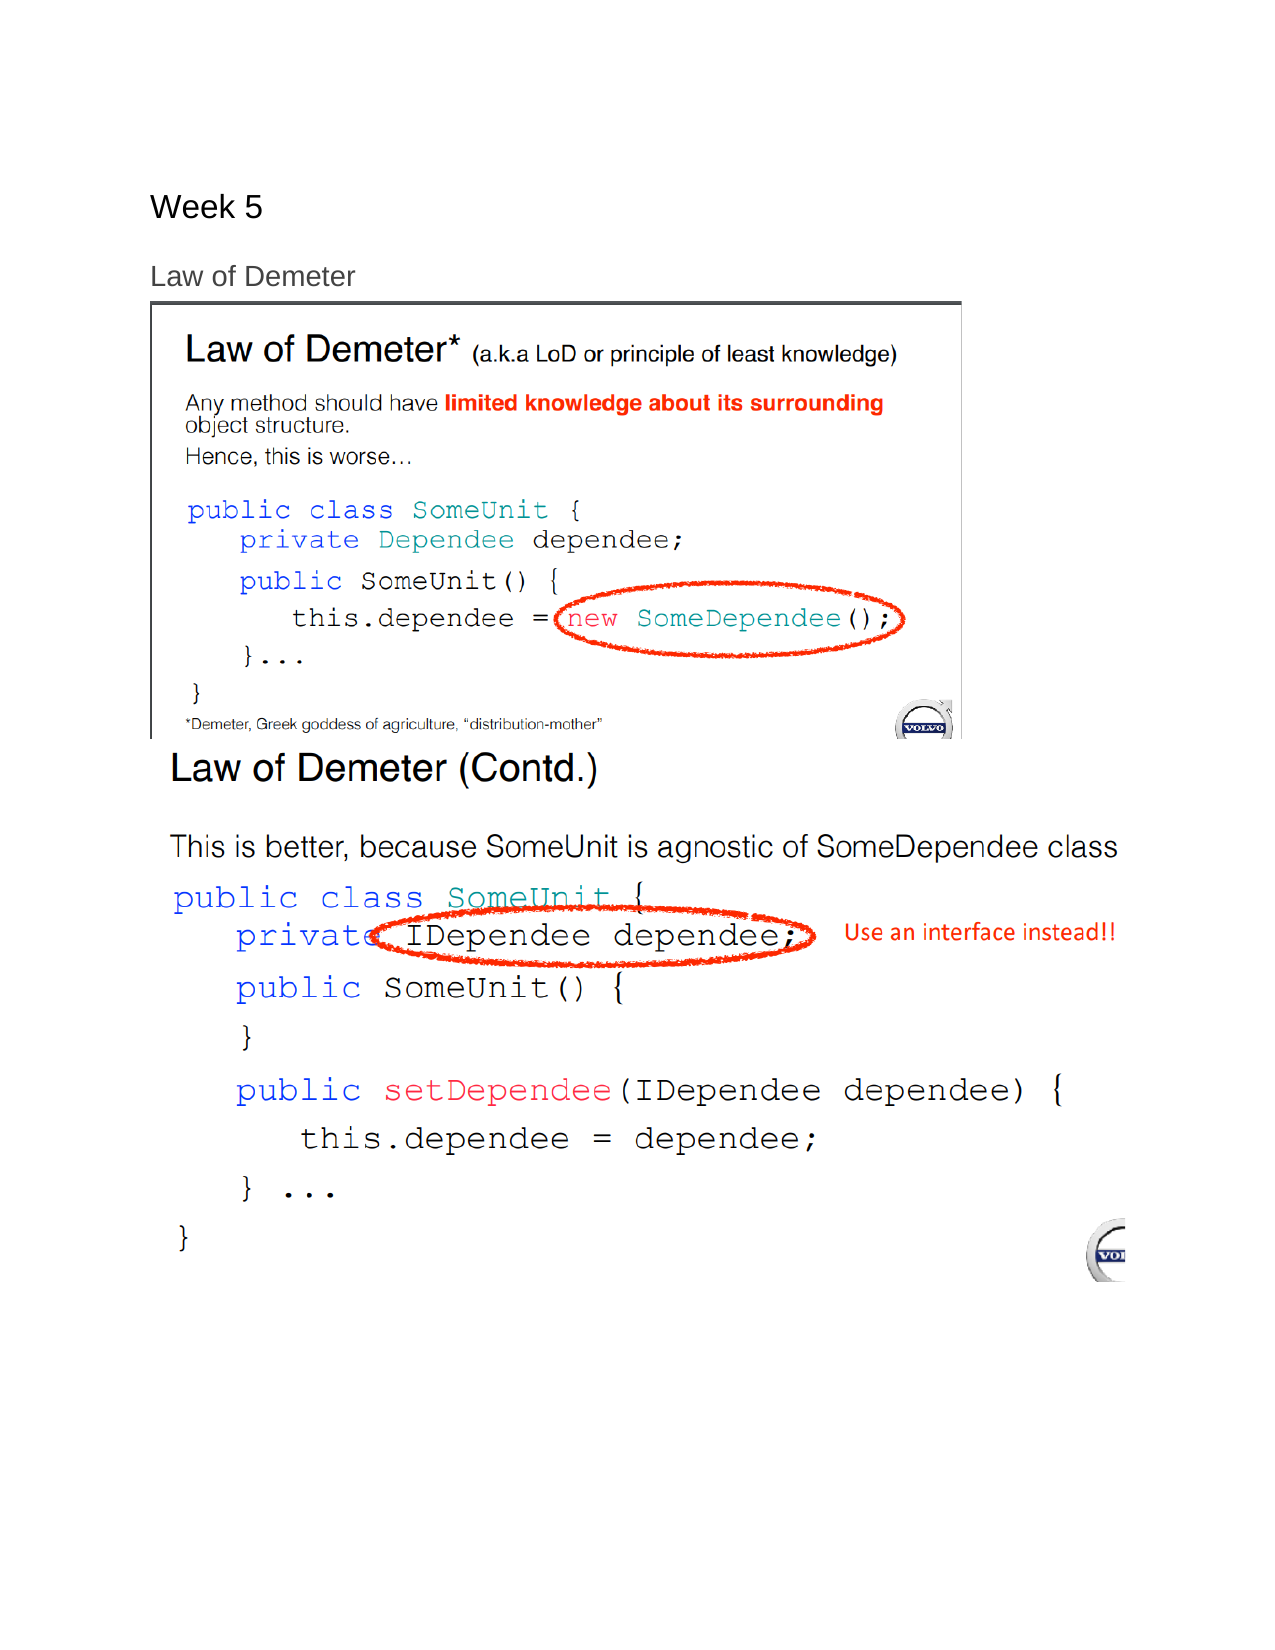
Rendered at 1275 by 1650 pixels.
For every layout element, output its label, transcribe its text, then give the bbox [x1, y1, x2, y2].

subtitle Law of Demeter [150, 259, 1125, 293]
subtitle Week 5 [150, 187, 1125, 226]
picture [150, 301, 962, 739]
picture [150, 742, 1125, 1282]
